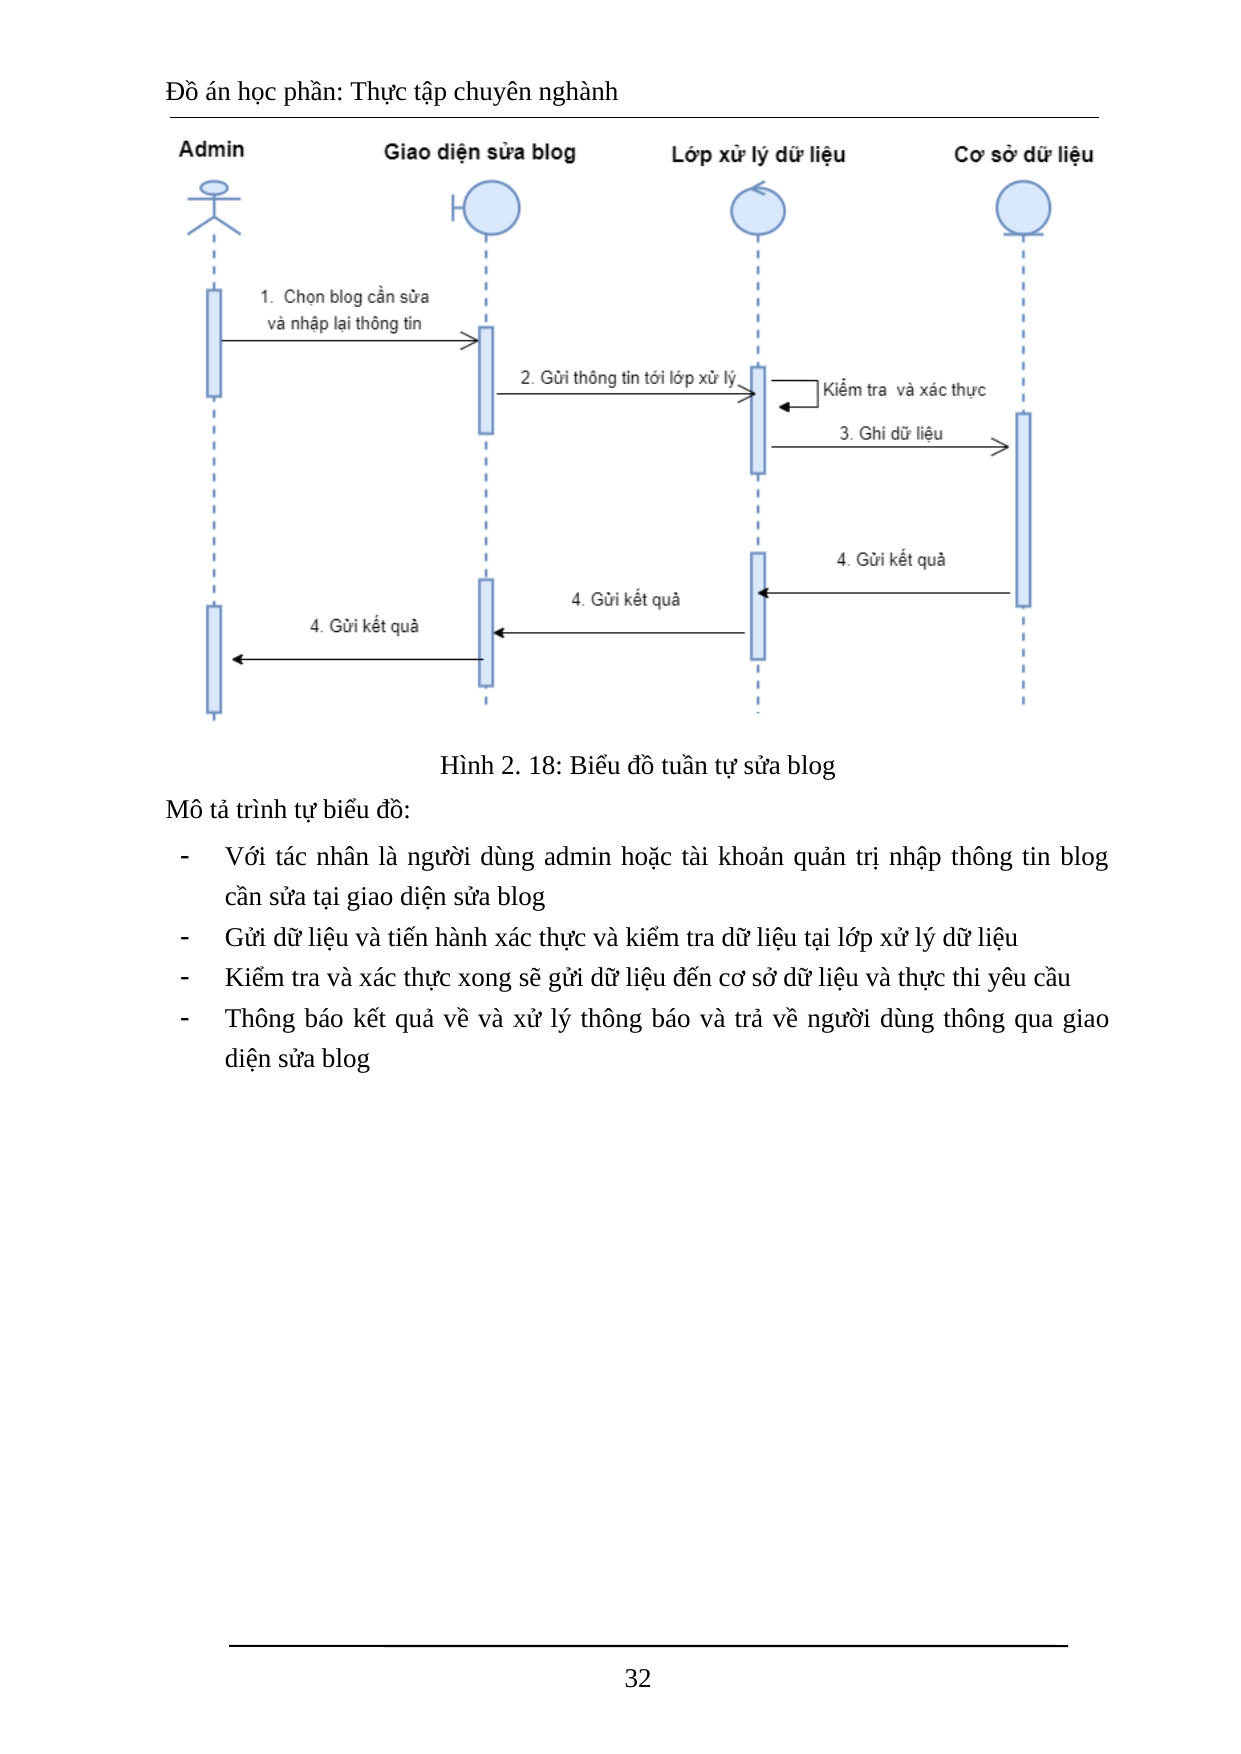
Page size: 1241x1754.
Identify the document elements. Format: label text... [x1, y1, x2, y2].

picture [165, 130, 1111, 728]
text Mô tả trình tự biểu đồ: [165, 793, 1110, 824]
list Với tác nhân là người dùng admin hoặc tài khoản quản trị nhập thông tin blog cần sửa tại giao diện sửa blog [180, 840, 1110, 911]
list Kiểm tra và xác thực xong sẽ gửi dữ liệu đến cơ sở dữ liệu và thực thi yêu cầu [180, 961, 1110, 992]
text Hình 2. 18: Biểu đồ tuần tự sửa blog [165, 749, 1110, 781]
list Gửi dữ liệu và tiến hành xác thực và kiểm tra dữ liệu tại lớp xử lý dữ liệu [180, 921, 1110, 952]
list Thông báo kết quả về và xử lý thông báo và trả về người dùng thông qua giao diện sửa blog [180, 1002, 1110, 1073]
